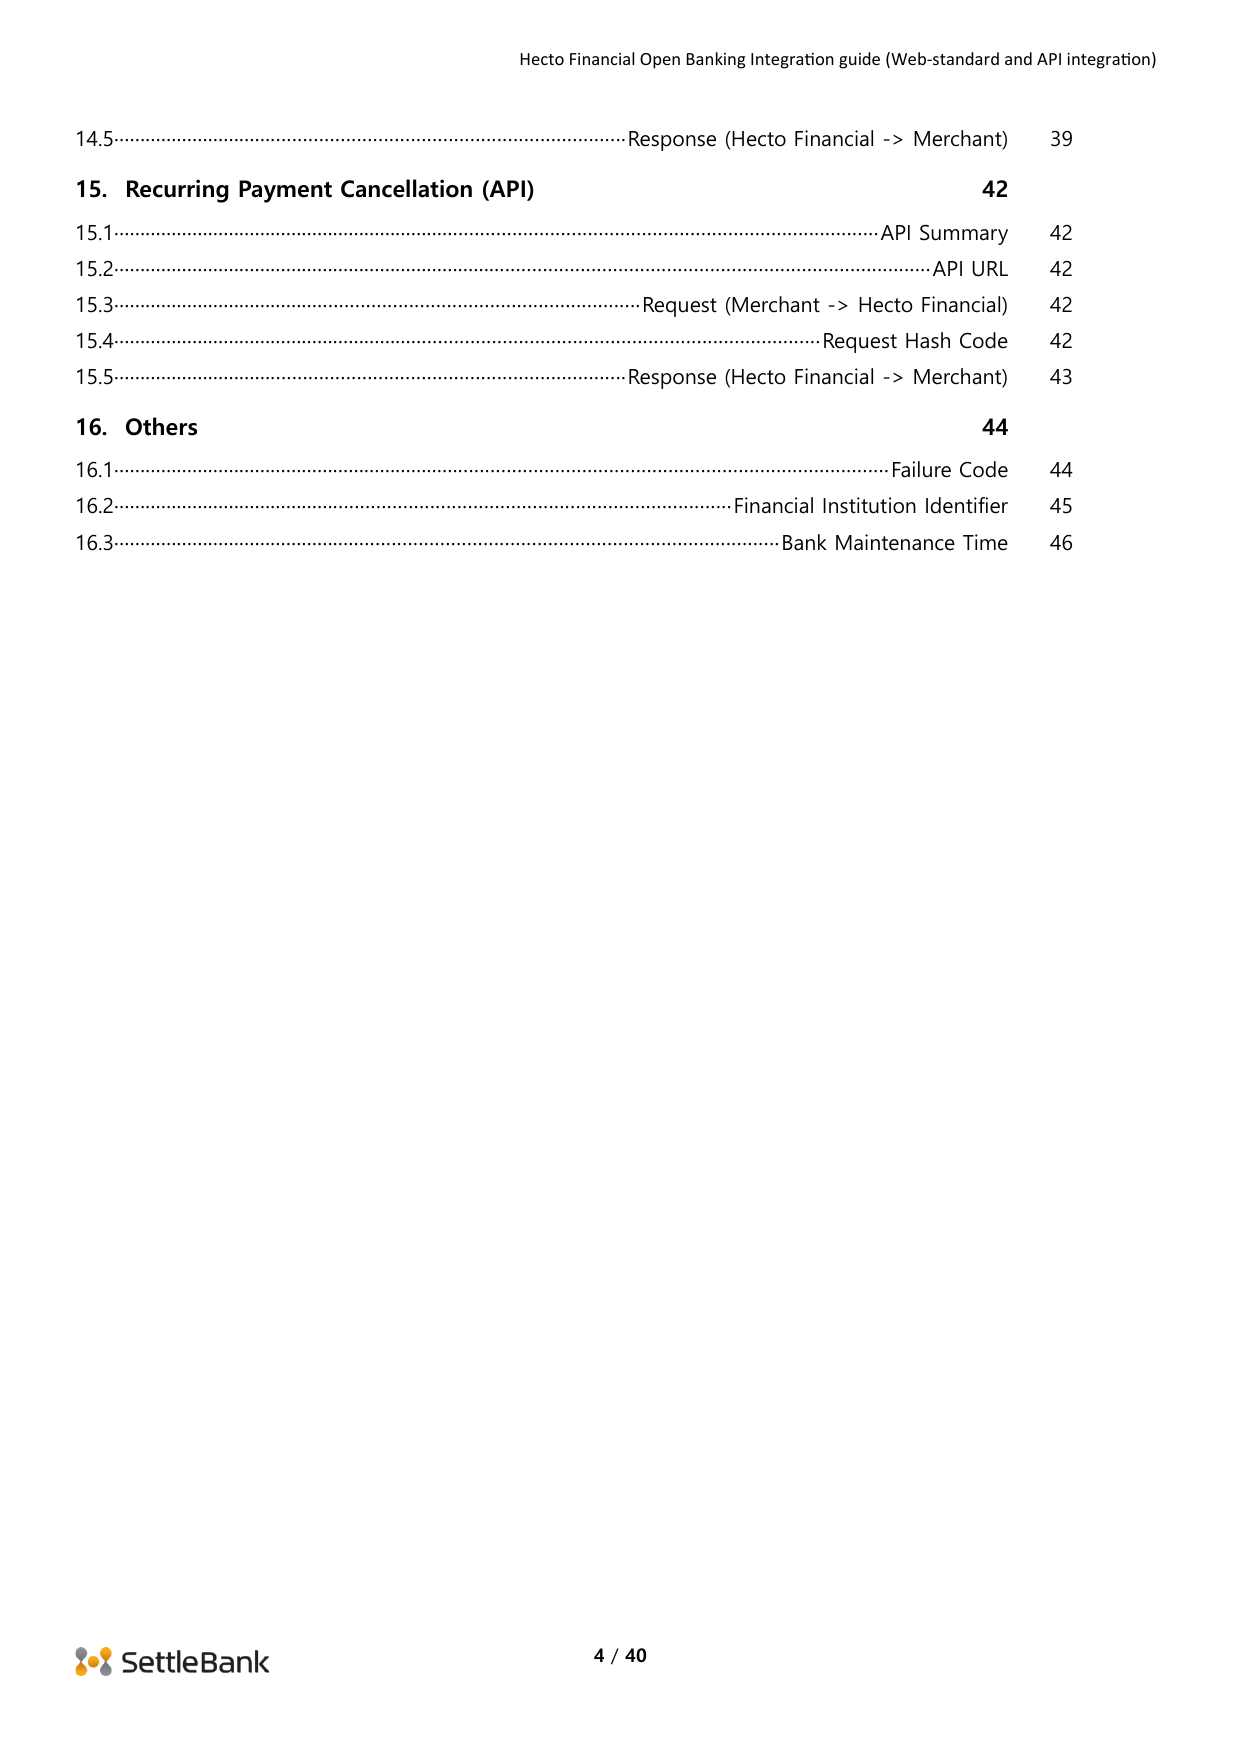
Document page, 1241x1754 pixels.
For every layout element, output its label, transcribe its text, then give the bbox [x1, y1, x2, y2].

text 16. Others 44 [75, 410, 1165, 441]
text 15.5 Response (Hecto Financial -> Merchant) 43 [75, 361, 1165, 389]
text 15.3 Request (Merchant -> Hecto Financial) 42 [75, 289, 1165, 317]
text 16.1 Failure Code 44 [75, 455, 1165, 483]
text 15.1 API Summary 42 [75, 217, 1165, 245]
text 15.2 API URL 42 [75, 253, 1165, 281]
text 16.3 Bank Maintenance Time 46 [75, 527, 1165, 555]
text 15.4 Request Hash Code 42 [75, 325, 1165, 353]
text 16.2 Financial Institution Identifier 45 [75, 491, 1165, 519]
text 14.5 Response (Hecto Financial -> Merchant) 39 [75, 124, 1165, 151]
text 15. Recurring Payment Cancellation (API) 42 [75, 172, 1165, 203]
picture [75, 1647, 270, 1676]
